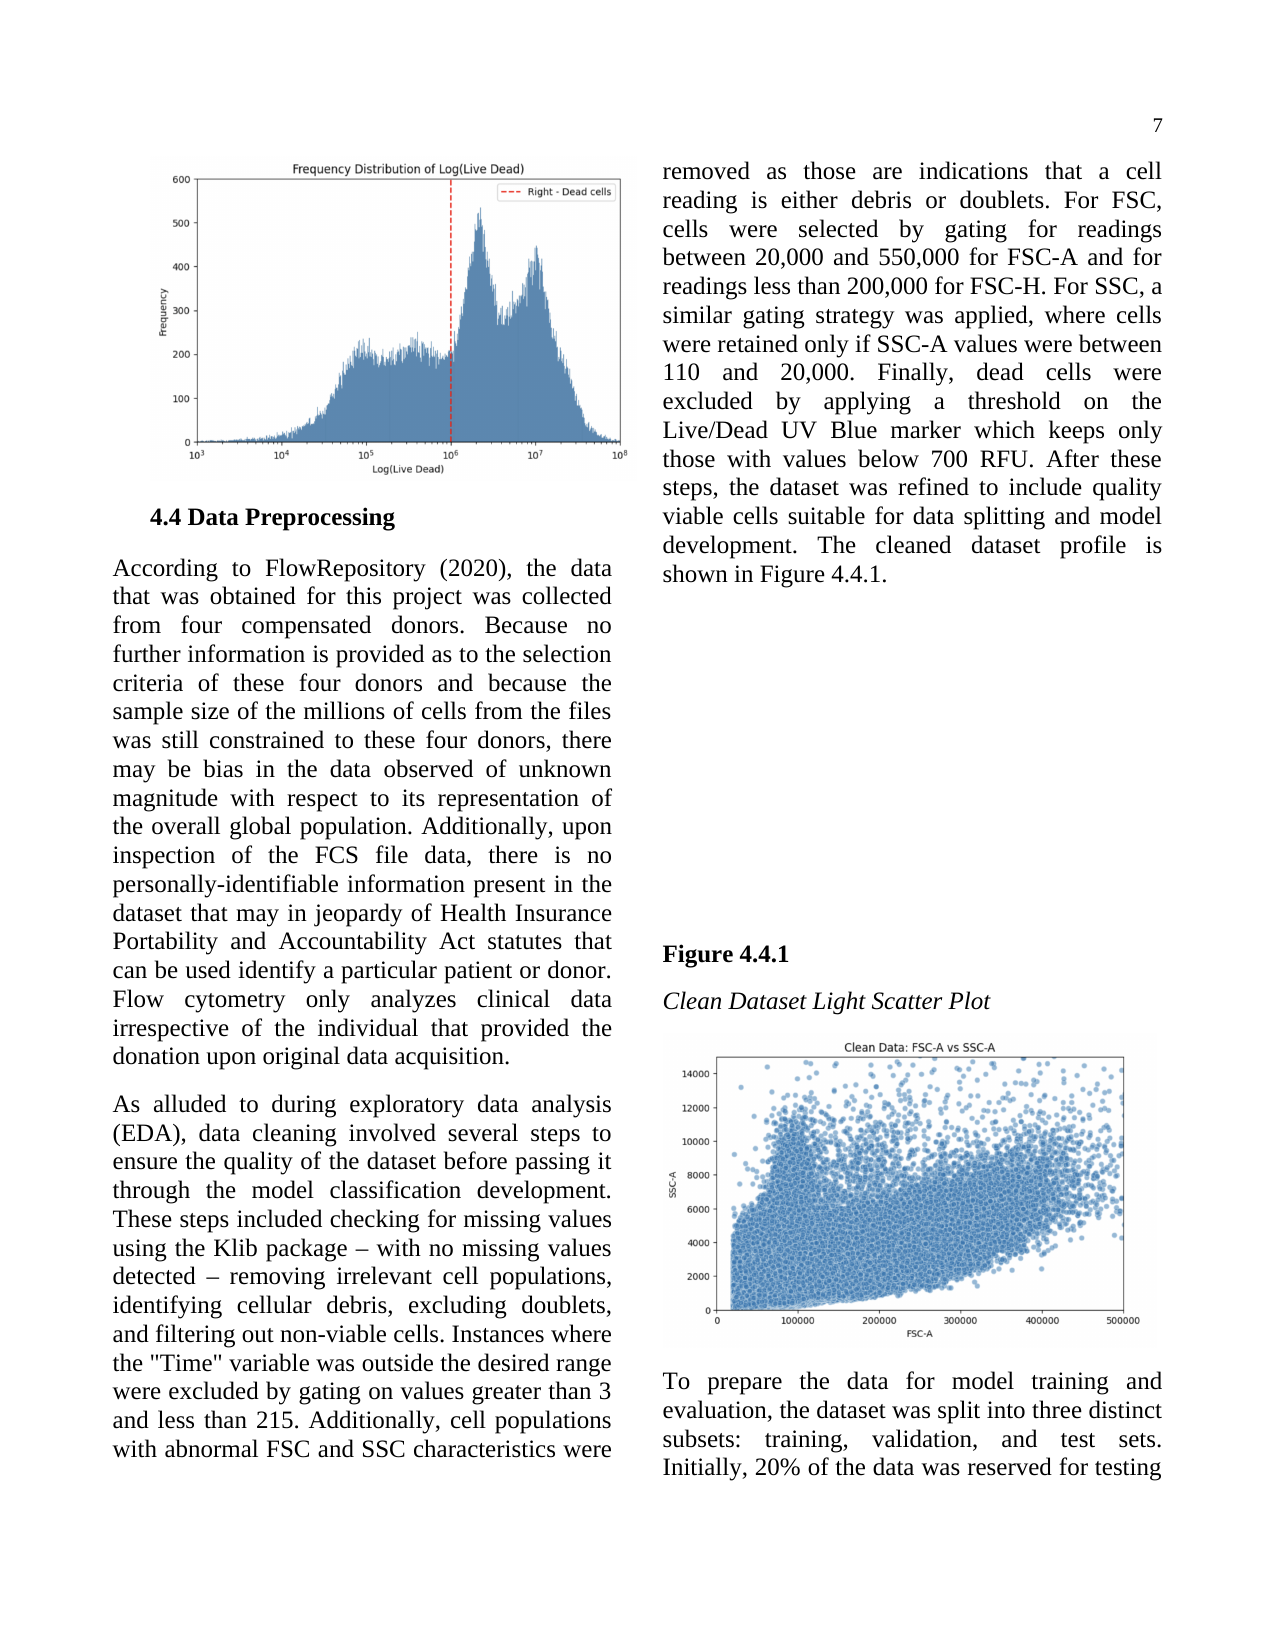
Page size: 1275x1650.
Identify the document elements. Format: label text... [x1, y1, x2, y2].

picture [150, 156, 638, 481]
text As alluded to during exploratory data analysis (EDA), data cleaning involved several steps to ensure the quality of the dataset before passing it through the model classification development. These steps included checking for missing values using the Klib package – with no missing values detected – removing irrelevant cell populations, identifying cellular debris, excluding doublets, and filtering out non-viable cells. Instances where the "Time" variable was outside the desired range were excluded by gating on values greater than 3 and less than 215. Additionally, cell populations with abnormal FSC and SSC characteristics were removed as those are indications that a cell reading is either debris or doublets. For FSC, cells were selected by gating for readings between 20,000 and 550,000 for FSC-A and for readings less than 200,000 for FSC-H. For SSC, a similar gating strategy was applied, where cells were retained only if SSC-A values were between 110 and 20,000. Finally, dead cells were excluded by applying a threshold on the Live/Dead UV Blue marker which keeps only those with values below 700 RFU. After these steps, the dataset was refined to include quality viable cells suitable for data splitting and model development. The cleaned dataset profile is shown in Figure 4.4.1. [112, 1089, 612, 1463]
text Figure 4.4.1 [662, 939, 1162, 967]
text As alluded to during exploratory data analysis (EDA), data cleaning involved several steps to ensure the quality of the dataset before passing it through the model classification development. These steps included checking for missing values using the Klib package – with no missing values detected – removing irrelevant cell populations, identifying cellular debris, excluding doublets, and filtering out non-viable cells. Instances where the "Time" variable was outside the desired range were excluded by gating on values greater than 3 and less than 215. Additionally, cell populations with abnormal FSC and SSC characteristics were removed as those are indications that a cell reading is either debris or doublets. For FSC, cells were selected by gating for readings between 20,000 and 550,000 for FSC-A and for readings less than 200,000 for FSC-H. For SSC, a similar gating strategy was applied, where cells were retained only if SSC-A values were between 110 and 20,000. Finally, dead cells were excluded by applying a threshold on the Live/Dead UV Blue marker which keeps only those with values below 700 RFU. After these steps, the dataset was refined to include quality viable cells suitable for data splitting and model development. The cleaned dataset profile is shown in Figure 4.4.1. [662, 156, 1162, 587]
picture [662, 1033, 1158, 1348]
text 4.4 Data Preprocessing [150, 502, 612, 531]
text Clean Dataset Light Scatter Plot [662, 986, 1162, 1015]
text According to FlowRepository (2020), the data that was obtained for this project was collected from four compensated donors. Because no further information is provided as to the selection criteria of these four donors and because the sample size of the millions of cells from the files was still constrained to these four donors, there may be bias in the data observed of unknown magnitude with respect to its representation of the overall global population. Additionally, upon inspection of the FCS file data, there is no personally-identifiable information present in the dataset that may in jeopardy of Health Insurance Portability and Accountability Act statutes that can be used identify a particular patient or donor. Flow cytometry only analyzes clinical data irrespective of the individual that provided the donation upon original data acquisition. [112, 553, 612, 1070]
